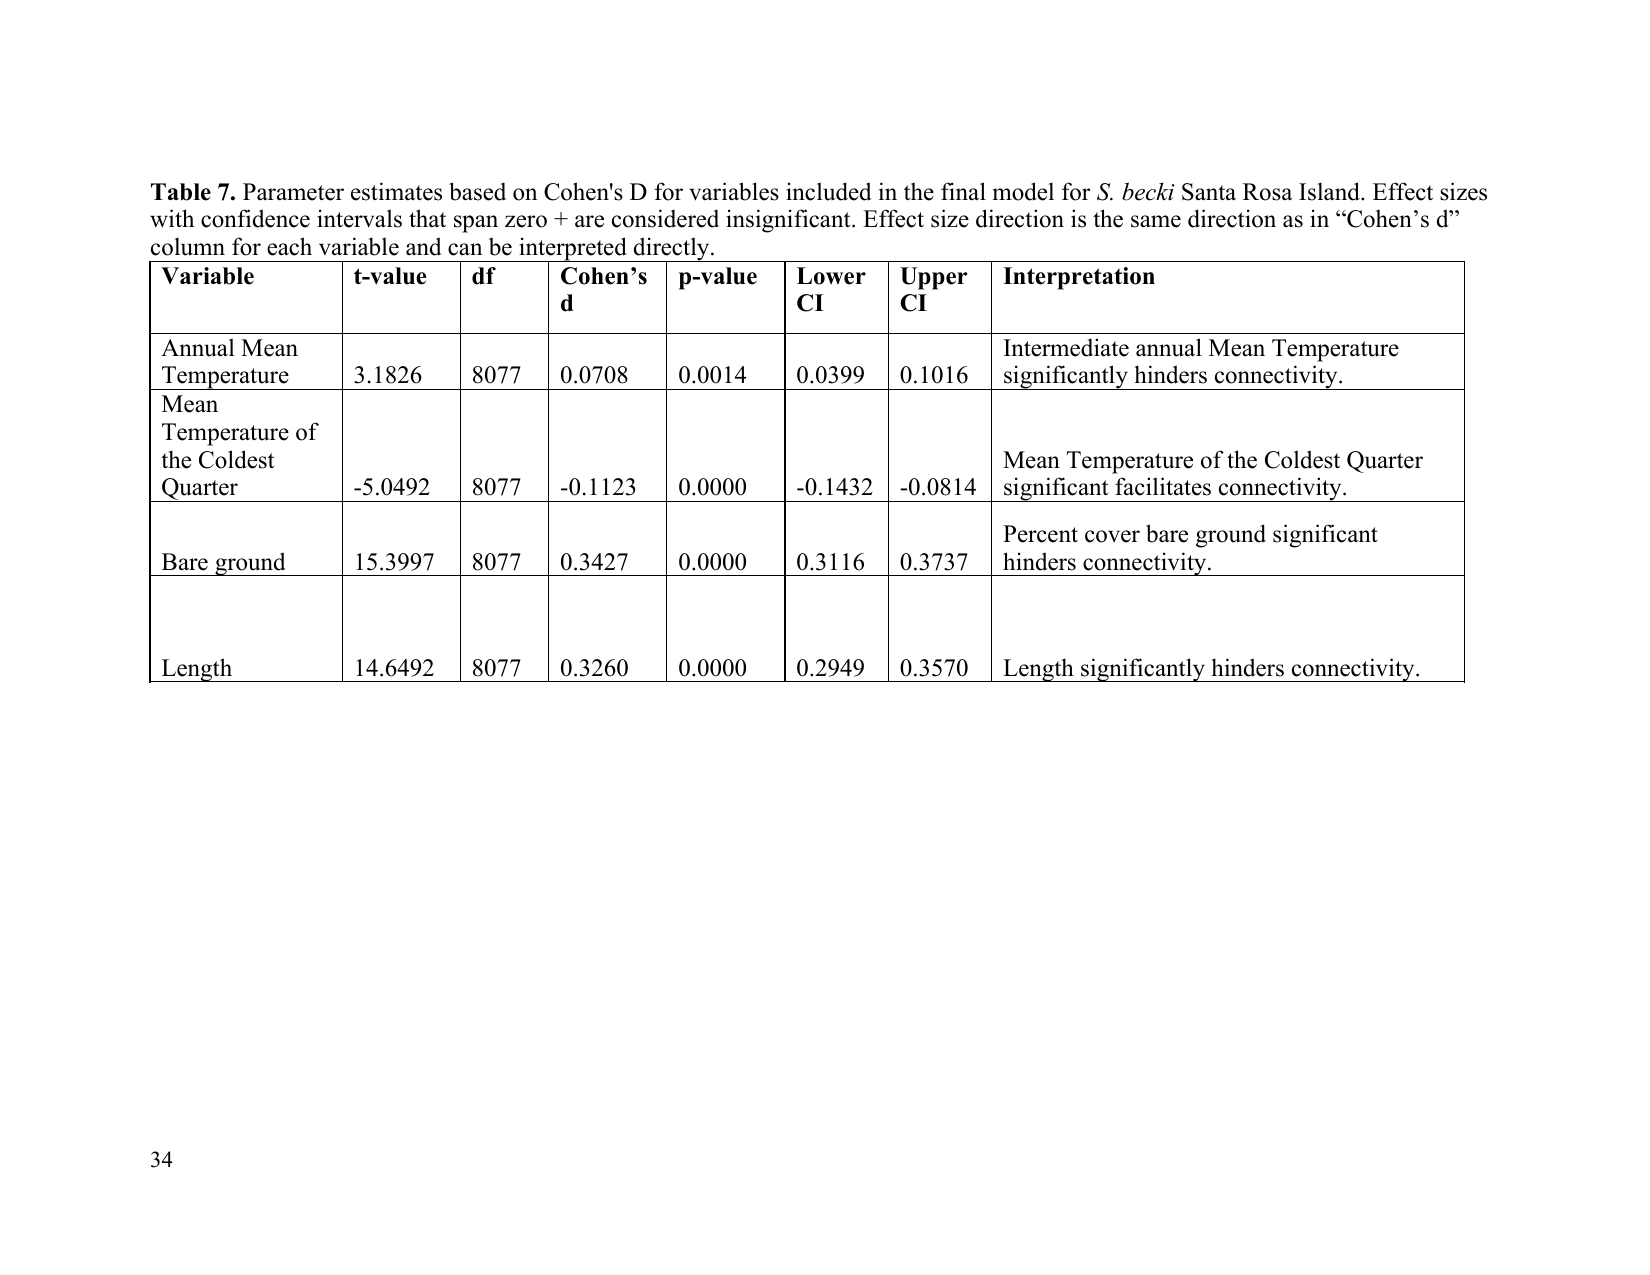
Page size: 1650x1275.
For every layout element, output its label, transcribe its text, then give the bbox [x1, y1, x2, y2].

table_cell 8077 [461, 502, 548, 575]
table_cell Length [151, 576, 342, 681]
table_header t-value [343, 262, 460, 333]
table_cell 0.3737 [889, 502, 991, 575]
table_cell 3.1826 [343, 334, 460, 389]
table_cell -0.1123 [549, 390, 666, 501]
table_cell 15.3997 [343, 502, 460, 575]
table_header p-value [667, 262, 784, 333]
table_cell Mean Temperature of the Coldest Quarter significant facilitates connectivity. [992, 390, 1464, 501]
table_cell 0.0399 [786, 334, 888, 389]
table_cell Length significantly hinders connectivity. [992, 576, 1464, 681]
table_cell 0.1016 [889, 334, 991, 389]
table_cell -0.1432 [786, 390, 888, 501]
table_cell -0.0814 [889, 390, 991, 501]
table_cell 0.3427 [549, 502, 666, 575]
table_cell Percent cover bare ground significant hinders connectivity. [992, 502, 1464, 575]
table_cell 0.0708 [549, 334, 666, 389]
table_cell -5.0492 [343, 390, 460, 501]
table_header Variable [151, 262, 342, 333]
table_cell 0.0000 [667, 390, 784, 501]
table_cell Annual Mean Temperature [151, 334, 342, 389]
table_header Lower CI [786, 262, 888, 333]
table_header Cohen’s d [549, 262, 666, 333]
table_cell 8077 [461, 576, 548, 681]
table_cell 8077 [461, 334, 548, 389]
table_cell 8077 [461, 390, 548, 501]
table_cell 0.0014 [667, 334, 784, 389]
text Table 7. Parameter estimates based on Cohen's D for variables included in the final model for S. becki Santa Rosa Island. Effect sizes with confidence intervals that span zero + are considered insignificant. Effect size direction is the same direction as in “Cohen’s d” column for each variable and can be interpreted directly. [150, 178, 1500, 261]
table_cell 0.0000 [667, 576, 784, 681]
table_cell 0.3260 [549, 576, 666, 681]
table_cell 14.6492 [343, 576, 460, 681]
table_header Interpretation [992, 262, 1464, 333]
table_cell 0.3570 [889, 576, 991, 681]
table_cell 0.0000 [667, 502, 784, 575]
table_header df [461, 262, 548, 333]
table_cell 0.3116 [786, 502, 888, 575]
table_cell Mean Temperature of the Coldest Quarter [151, 390, 342, 501]
table_cell 0.2949 [786, 576, 888, 681]
table_cell Intermediate annual Mean Temperature significantly hinders connectivity. [992, 334, 1464, 389]
table_cell Bare ground [151, 502, 342, 575]
table_header Upper CI [889, 262, 991, 333]
